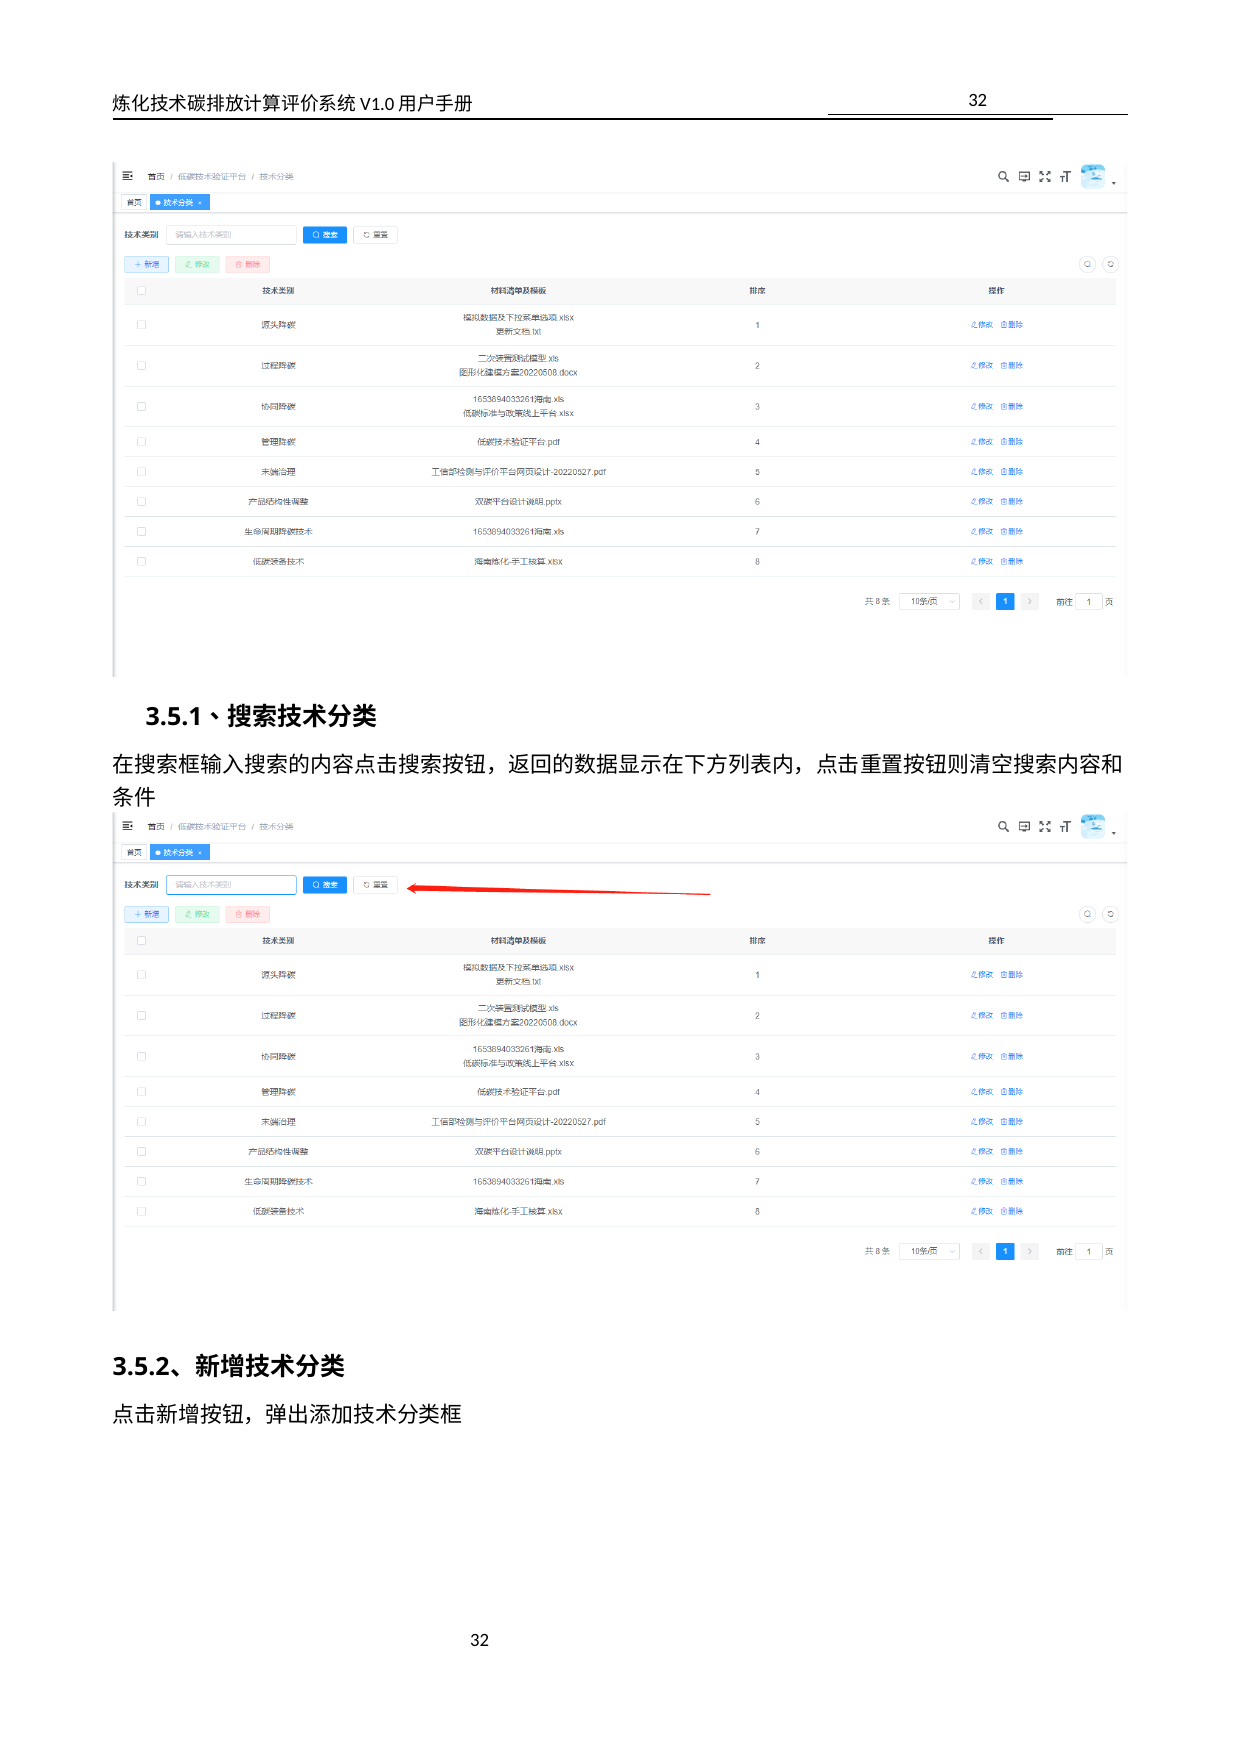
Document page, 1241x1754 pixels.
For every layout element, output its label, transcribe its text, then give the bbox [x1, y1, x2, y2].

picture [112, 812, 1128, 1311]
picture [112, 162, 1128, 677]
subtitle 3.5.1、搜索技术分类 [145, 682, 1128, 747]
text 在搜索框输入搜索的内容点击搜索按钮，返回的数据显示在下方列表内，点击重置按钮则清空搜索内容和条件 [112, 747, 1128, 812]
subtitle 3.5.2、新增技术分类 [112, 1332, 1128, 1397]
text 点击新增按钮，弹出添加技术分类框 [112, 1397, 1128, 1429]
